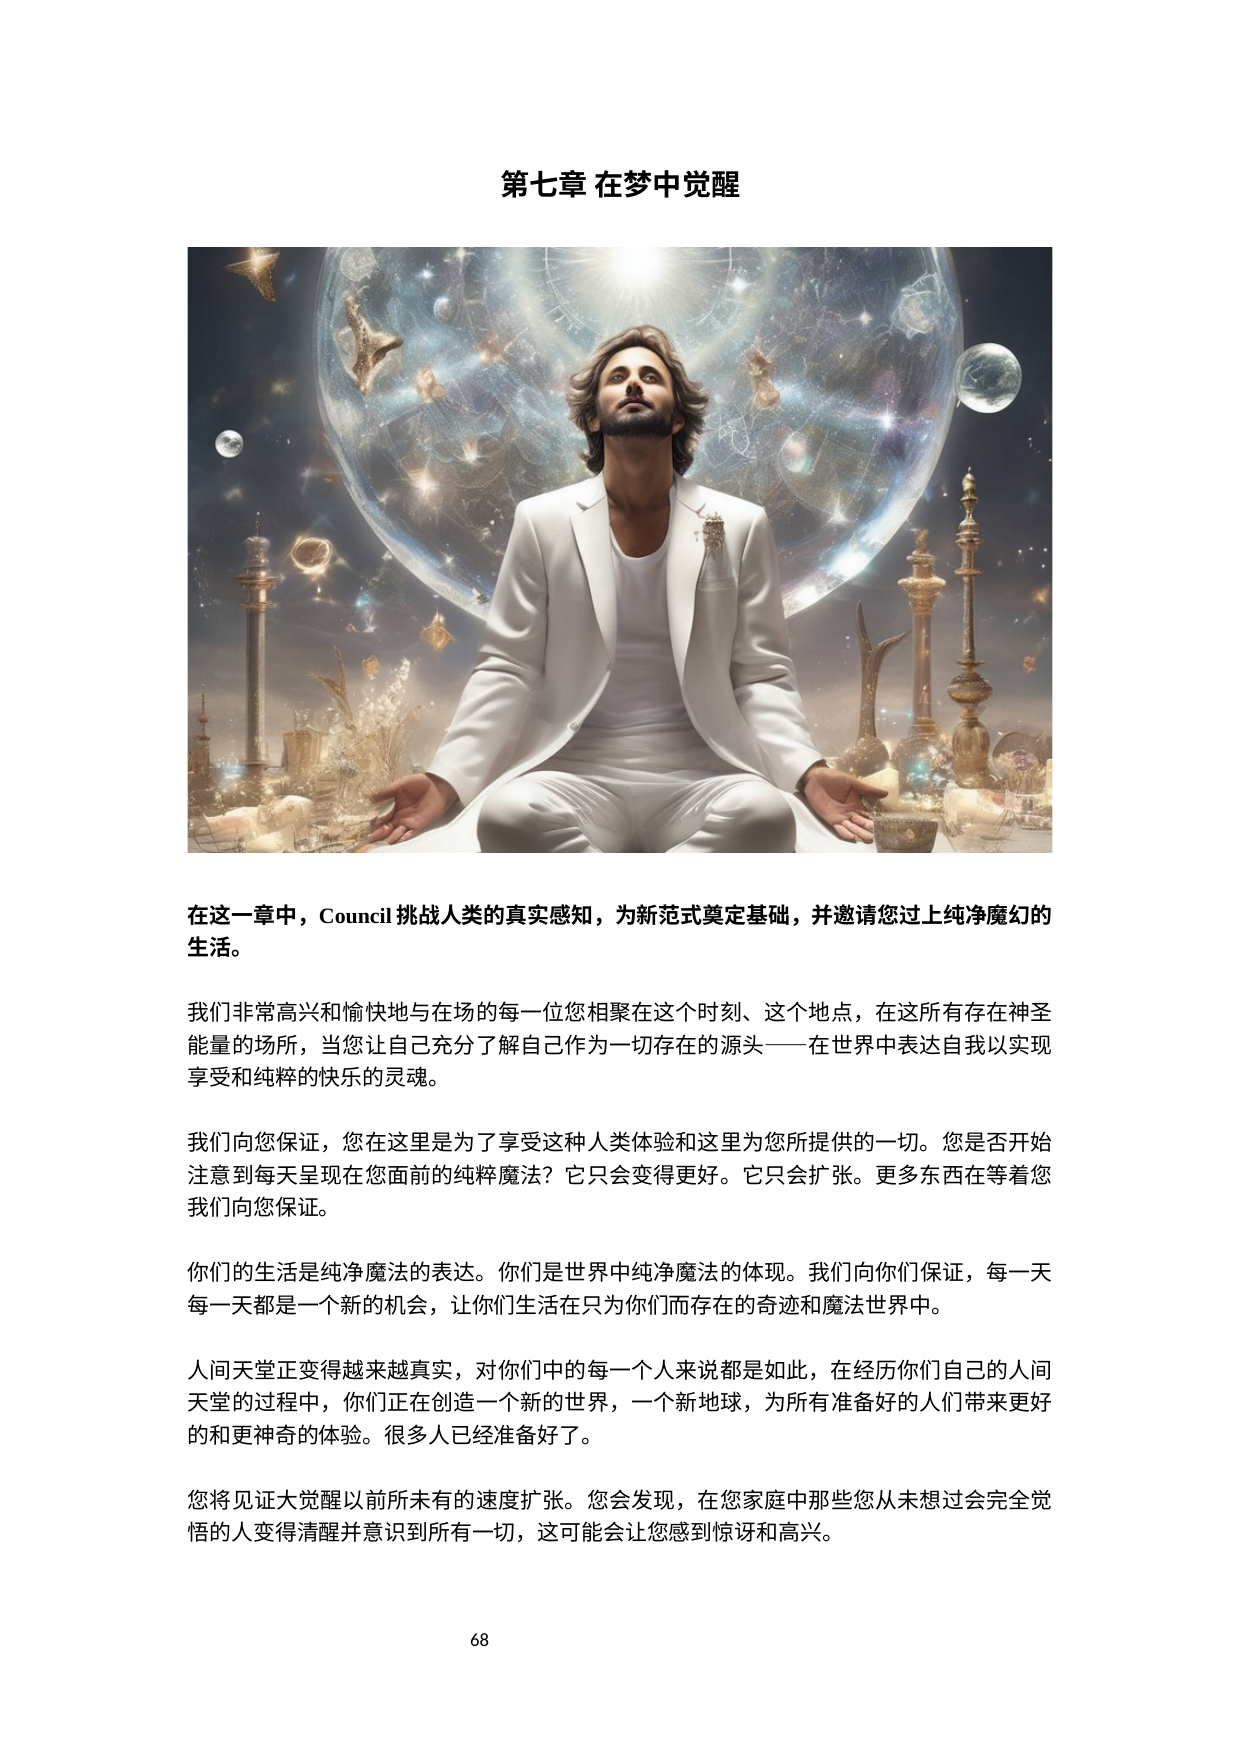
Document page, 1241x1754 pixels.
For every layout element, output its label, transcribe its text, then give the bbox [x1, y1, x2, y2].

text 我们向您保证，您在这里是为了享受这种人类体验和这里为您所提供的一切。您是否开始注意到每天呈现在您面前的纯粹魔法？它只会变得更好。它只会扩张。更多东西在等着您。我们向您保证。 [187, 1125, 1053, 1222]
text 您将见证大觉醒以前所未有的速度扩张。您会发现，在您家庭中那些您从未想过会完全觉悟的人变得清醒并意识到所有一切，这可能会让您感到惊讶和高兴。 [187, 1482, 1053, 1547]
picture [187, 247, 1053, 853]
text 在这一章中，Council挑战人类的真实感知，为新范式奠定基础，并邀请您过上纯净魔幻的生活。 [187, 897, 1053, 962]
text 我们非常高兴和愉快地与在场的每一位您相聚在这个时刻、这个地点，在这所有存在神圣能量的场所，当您让自己充分了解自己作为一切存在的源头——在世界中表达自我以实现、享受和纯粹的快乐的灵魂。 [187, 995, 1053, 1092]
text 你们的生活是纯净魔法的表达。你们是世界中纯净魔法的体现。我们向你们保证，每一天，每一天都是一个新的机会，让你们生活在只为你们而存在的奇迹和魔法世界中。 [187, 1255, 1053, 1320]
text 人间天堂正变得越来越真实，对你们中的每一个人来说都是如此，在经历你们自己的人间天堂的过程中，你们正在创造一个新的世界，一个新地球，为所有准备好的人们带来更好的和更神奇的体验。很多人已经准备好了。 [187, 1352, 1053, 1450]
subtitle 第七章 在梦中觉醒 [187, 150, 1053, 215]
